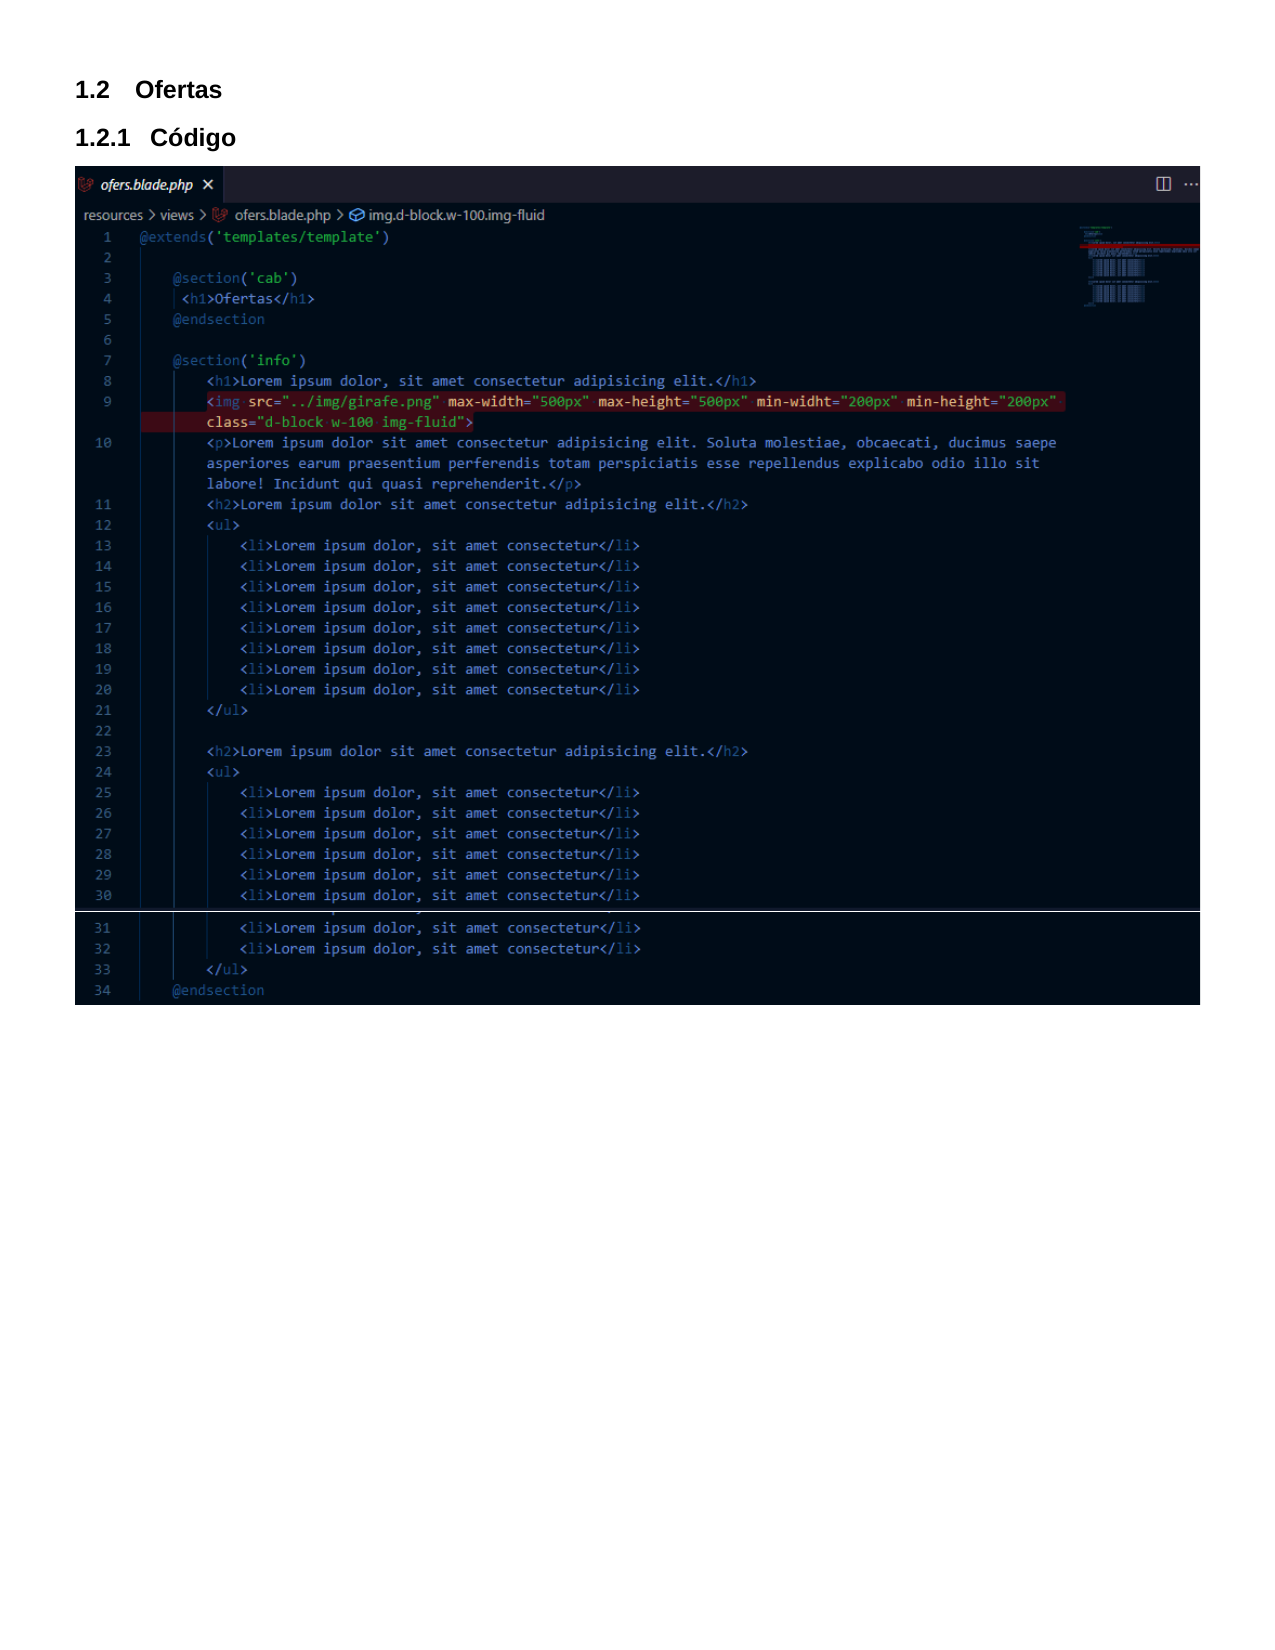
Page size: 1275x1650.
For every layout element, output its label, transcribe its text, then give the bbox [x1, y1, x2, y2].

subtitle Código [75, 123, 1200, 151]
subtitle Ofertas [75, 75, 1200, 104]
picture [75, 912, 1200, 1005]
picture [75, 166, 1200, 911]
